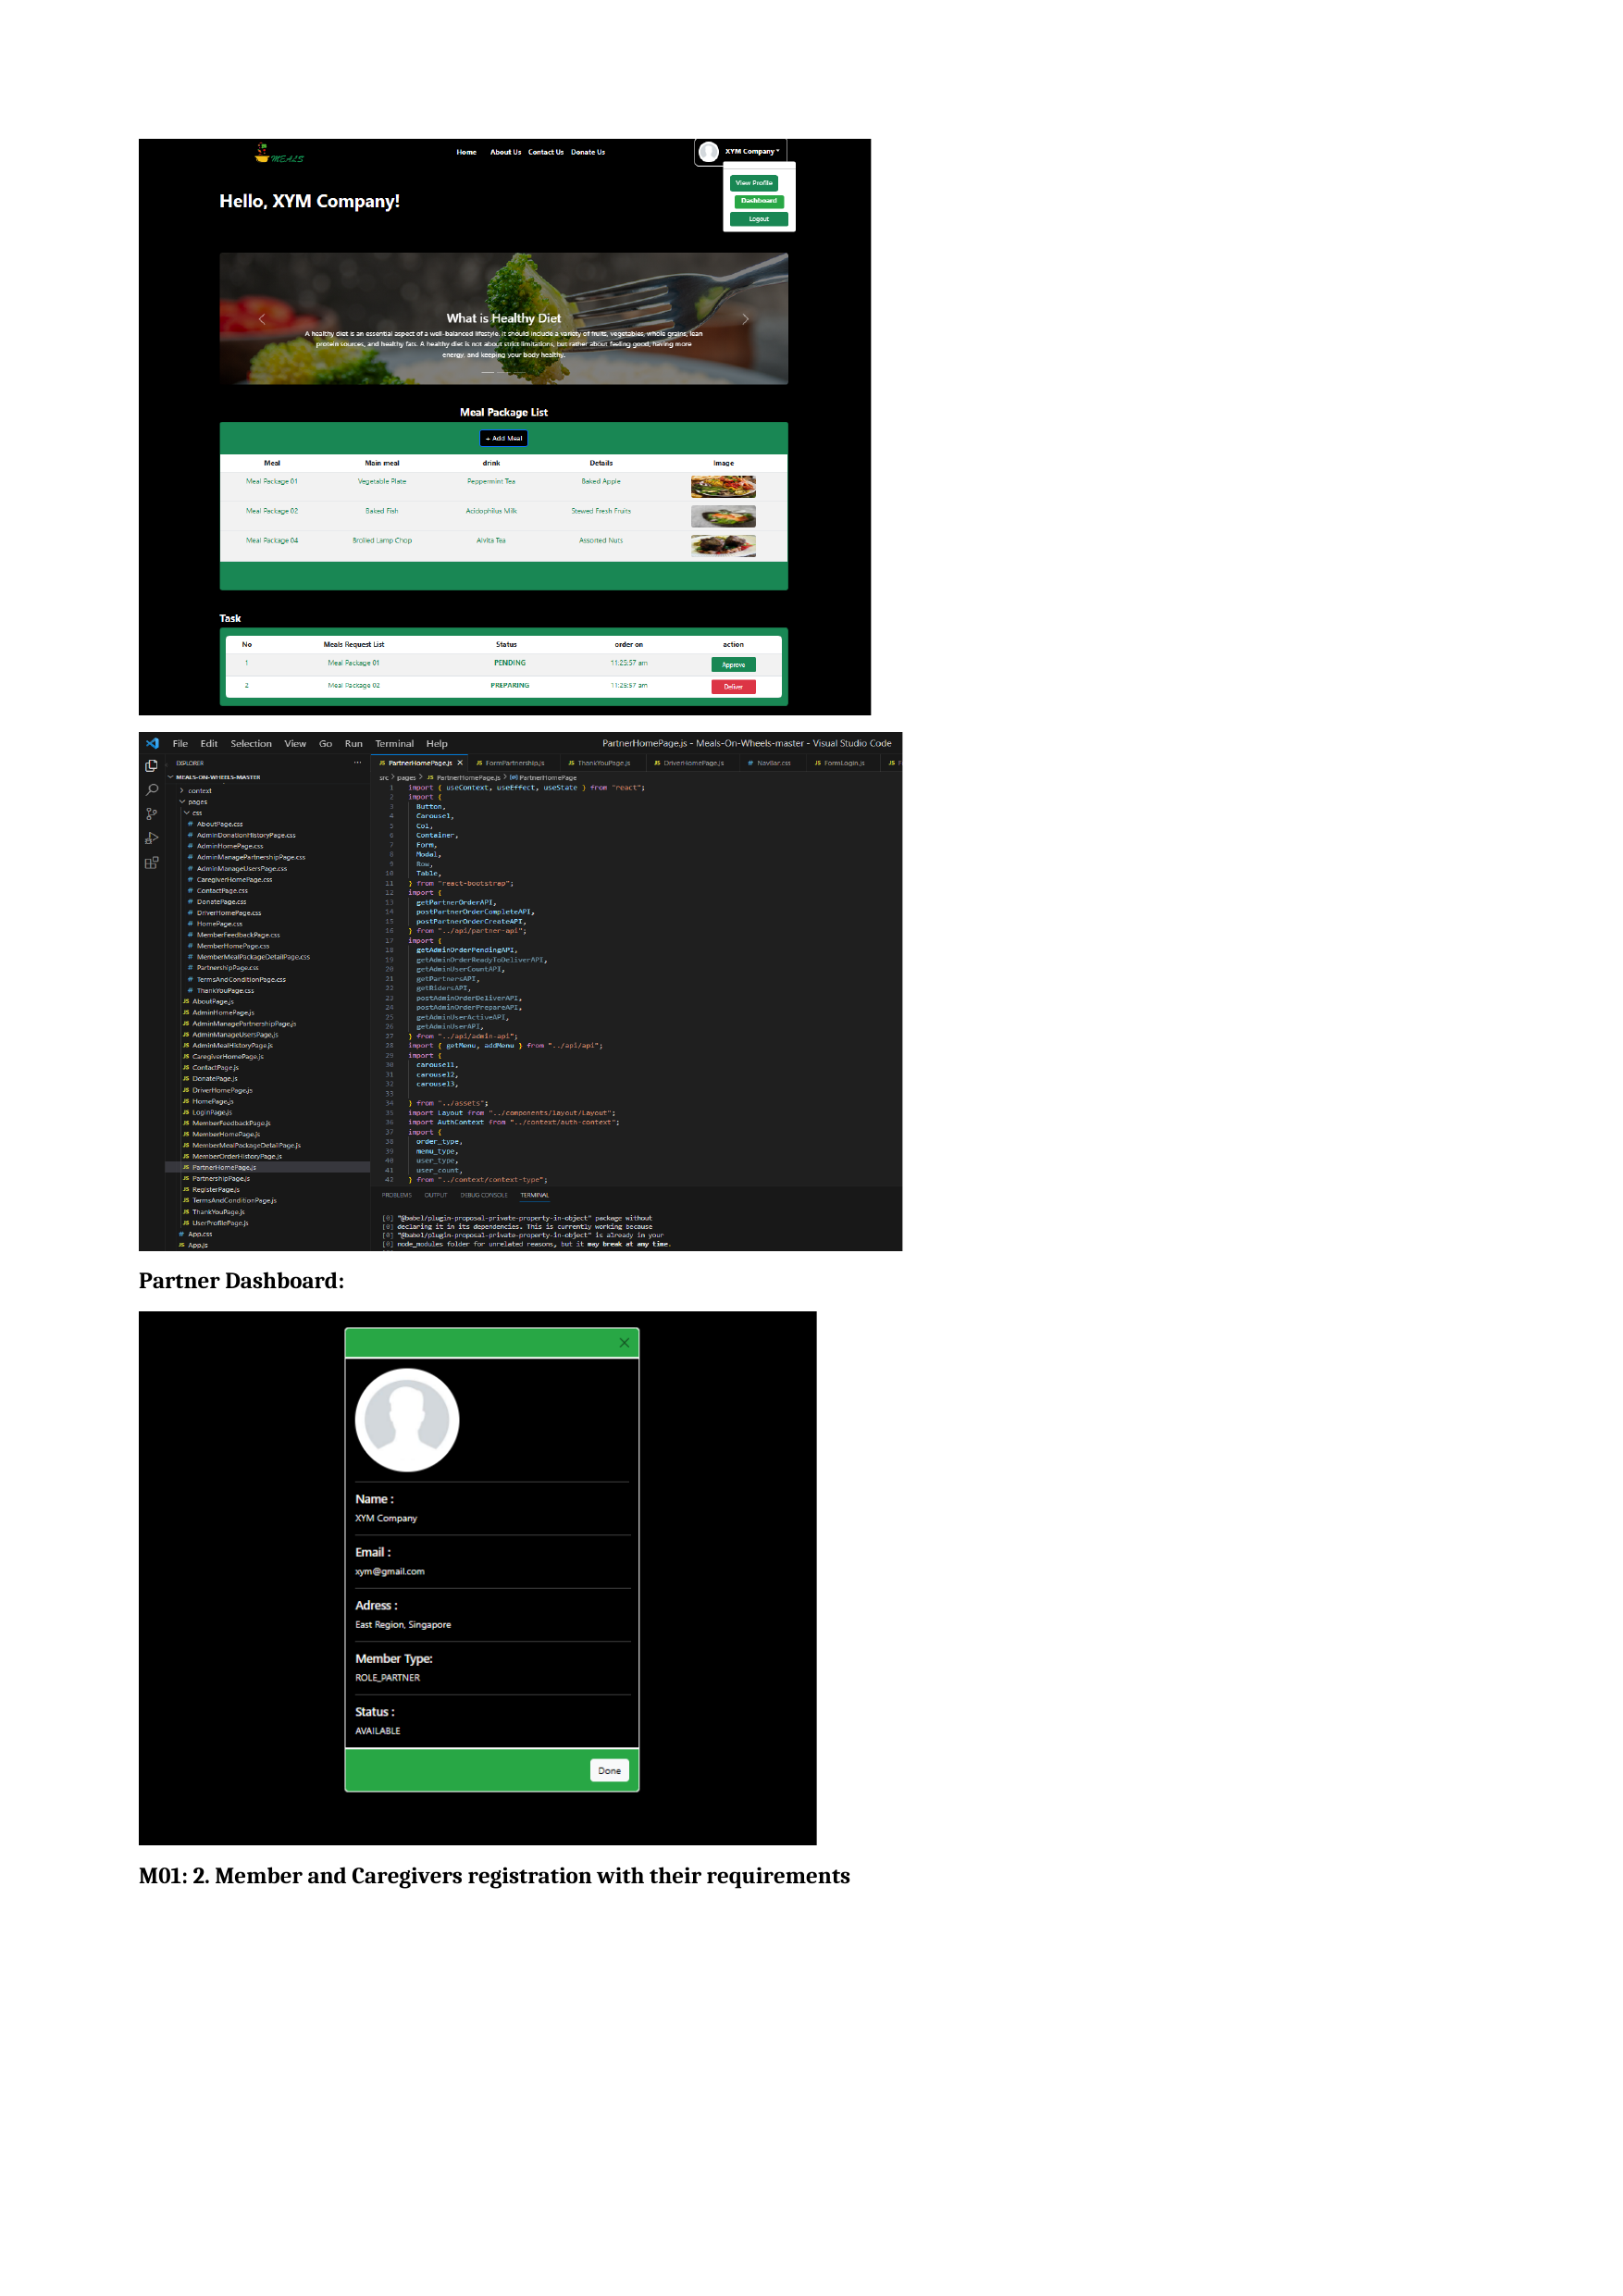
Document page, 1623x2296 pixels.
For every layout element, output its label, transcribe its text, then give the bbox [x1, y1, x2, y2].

picture [139, 139, 872, 715]
text M01: 2. Member and Caregivers registration with their requirements [139, 1862, 1484, 1889]
picture [139, 1311, 817, 1845]
text Partner Dashboard: [139, 1268, 1484, 1295]
picture [139, 732, 903, 1251]
